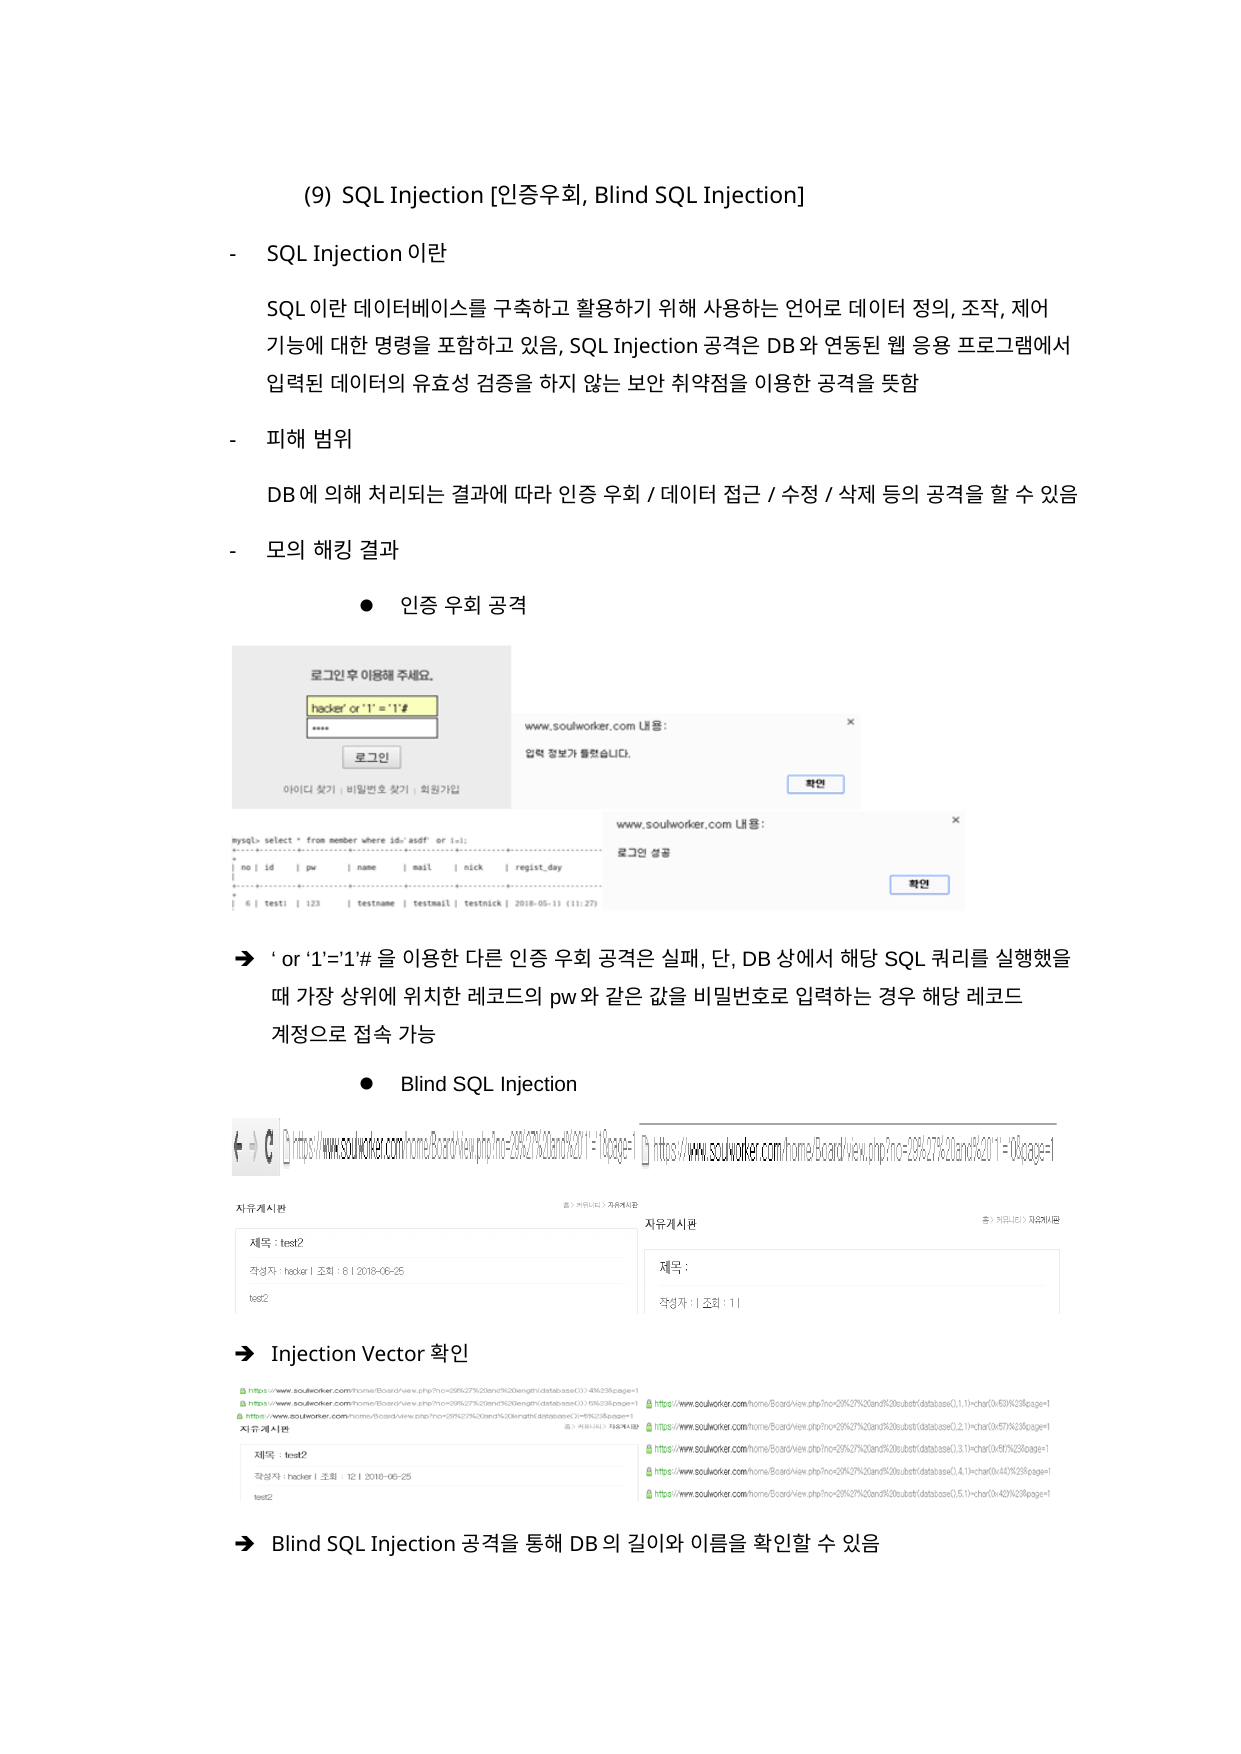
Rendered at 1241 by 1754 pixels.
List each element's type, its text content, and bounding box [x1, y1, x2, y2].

list SQL Injection이란 [229, 236, 1090, 267]
picture [231, 1118, 1057, 1176]
picture [233, 1386, 1055, 1503]
list 피해 범위 [229, 422, 1090, 454]
list 모의 해킹 결과 [229, 533, 1090, 564]
text SQL이란 데이터베이스를 구축하고 활용하기 위해 사용하는 언어로 데이터 정의, 조작, 제어 기능에 대한 명령을 포함하고 있음, SQL Injection공격은 DB와 연동된 웹 응용 프로그램에서 입력된 데이터의 유효성 검증을 하지 않는 보안 취약점을 이용한 공격을 뜻함 [267, 292, 1090, 398]
list Blind SQL Injection 공격을 통해 DB의 길이와 이름을 확인할 수 있음 [234, 1527, 1090, 1557]
list 인증 우회 공격 [359, 589, 1090, 619]
list DB에 의해 처리되는 결과에 따라 인증 우회 / 데이터 접근 / 수정 / 삭제 등의 공격을 할 수 있음 [267, 478, 1090, 508]
list ‘ or ‘1’=’1’# 을 이용한 다른 인증 우회 공격은 실패, 단, DB 상에서 해당 SQL 쿼리를 실행했을 때 가장 상위에 위치한 레코드의 pw와 같은 값을 비밀번호로 입력하는 경우 해당 레코드 계정으로 접속 가능 [234, 942, 1090, 1048]
list Blind SQL Injection [359, 1072, 1090, 1096]
picture [231, 1199, 1061, 1314]
list SQL Injection [인증우회, Blind SQL Injection] [304, 177, 1090, 211]
list Injection Vector 확인 [234, 1337, 1090, 1368]
picture [231, 643, 966, 919]
